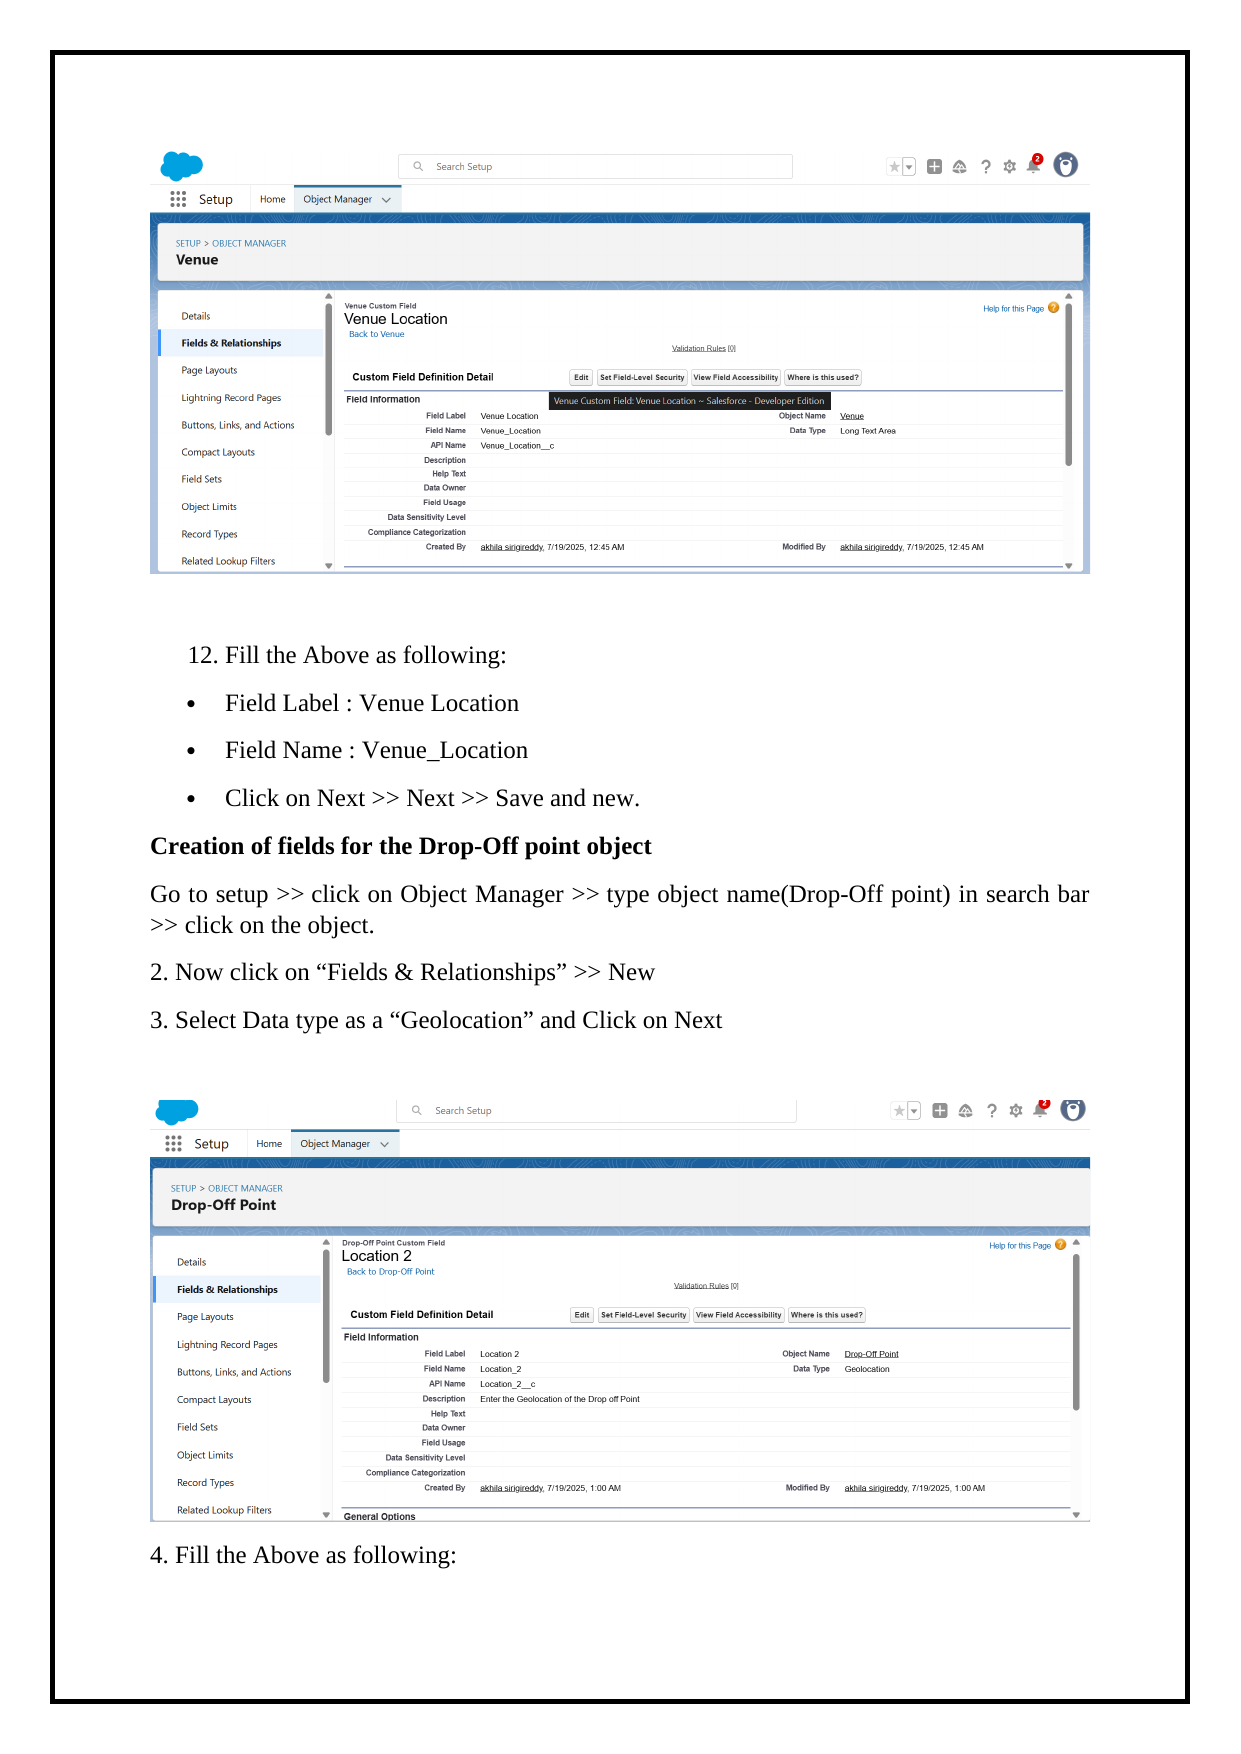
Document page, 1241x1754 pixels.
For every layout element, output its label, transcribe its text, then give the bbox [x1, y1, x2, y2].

list Click on Next >> Next >> Save and new. [187, 783, 1090, 812]
text Go to setup >> click on Object Manager >> type object name(Drop-Off point) in search bar >> click on the object. [150, 879, 1090, 938]
text 2. Now click on “Fields & Relationships” >> New [150, 957, 1090, 986]
list Fill the Above as following: [187, 640, 1090, 669]
text 4. Fill the Above as following: [150, 1541, 1090, 1569]
list Field Name : Venue_Location [187, 736, 1090, 764]
picture [150, 150, 1091, 574]
text 3. Select Data type as a “Geolocation” and Click on Next [150, 1005, 1090, 1034]
list Field Label : Venue Location [187, 688, 1090, 717]
picture [150, 1100, 1091, 1522]
text Creation of fields for the Drop-Off point object [150, 831, 1090, 860]
